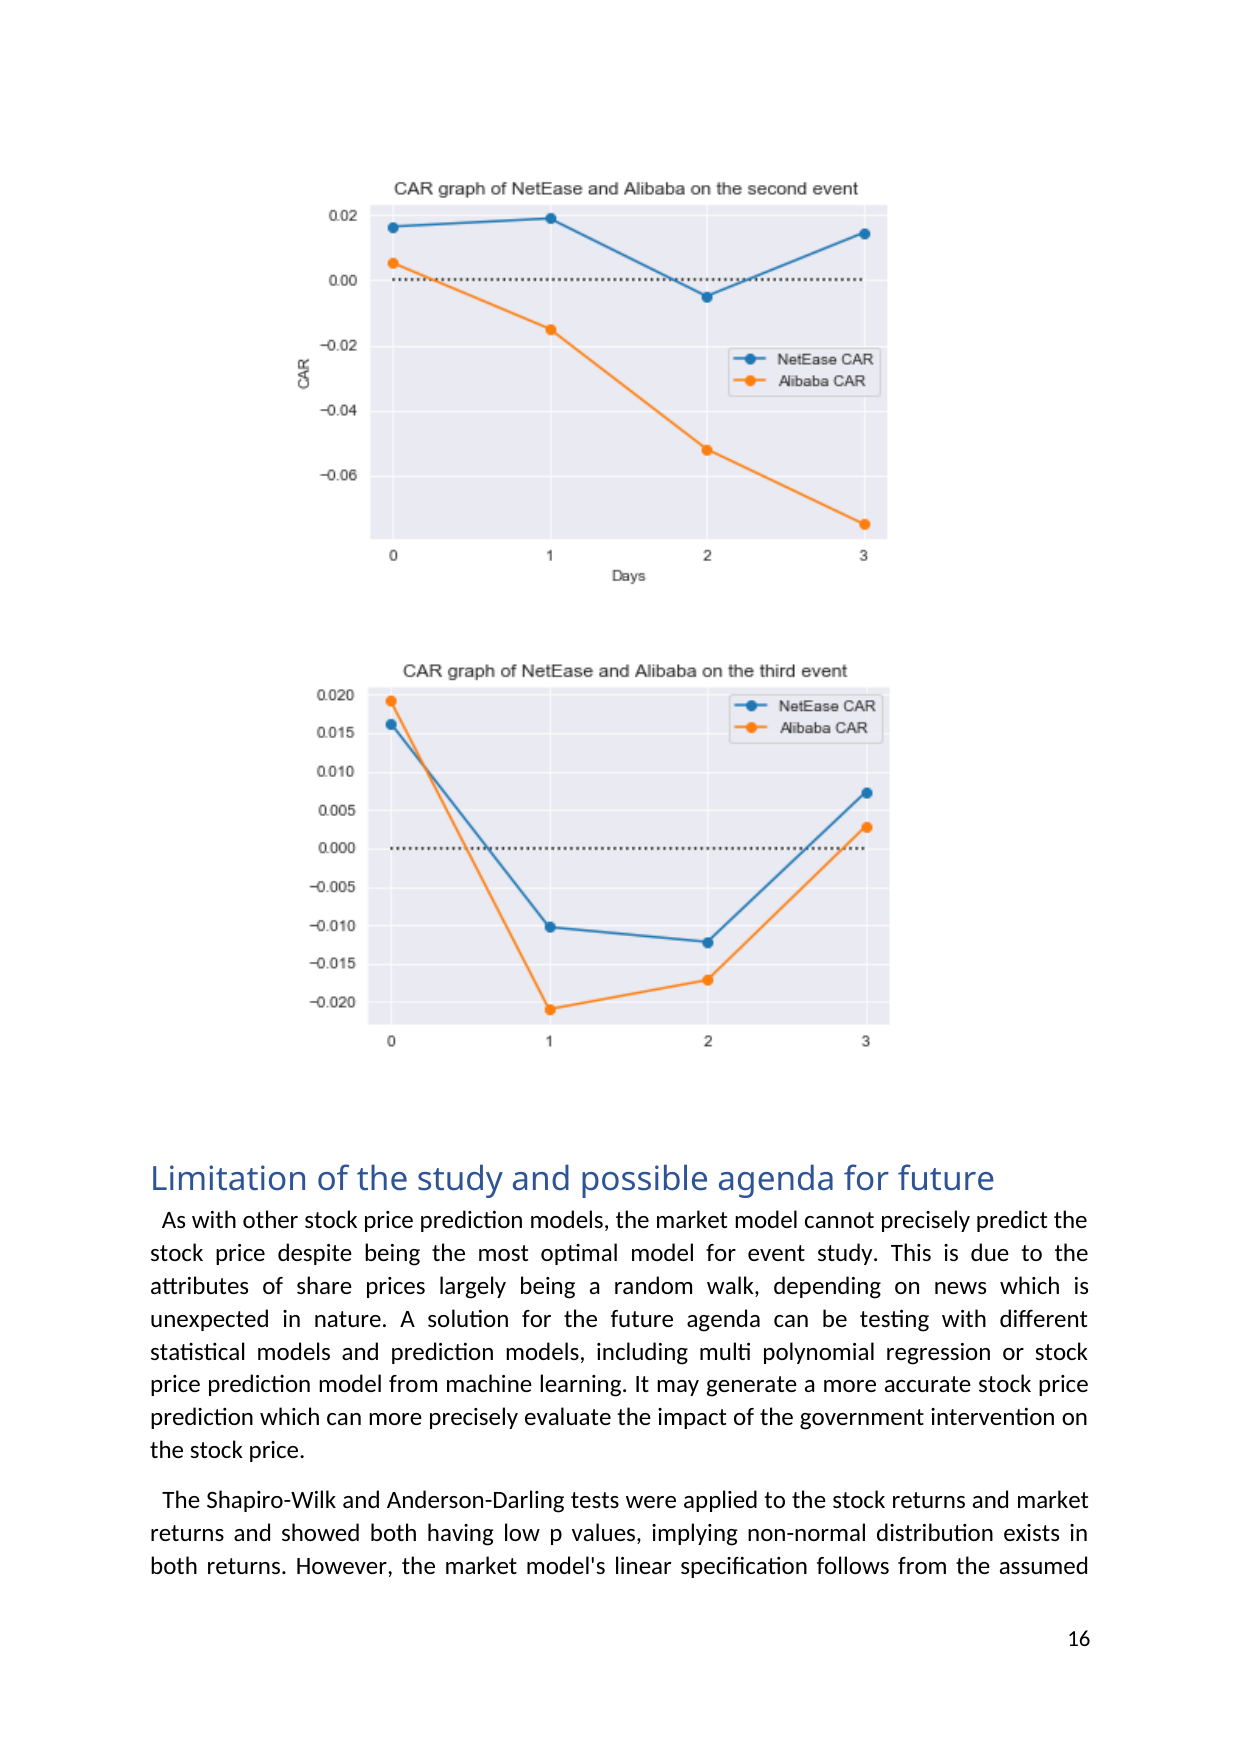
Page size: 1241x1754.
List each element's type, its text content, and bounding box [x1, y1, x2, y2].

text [150, 1484, 1090, 1580]
subtitle Limitation of the study and possible agenda for future [150, 1155, 1090, 1200]
picture [287, 150, 954, 595]
text As with other stock price prediction models, the market model cannot precisely predict the stock price despite being the most optimal model for event study. This is due to the attributes of share prices largely being a random walk, depending on news which is unexpected in nature. A solution for the future agenda can be testing with different statistical models and prediction models, including multi polynomial regression or stock price prediction model from machine learning. It may generate a more accurate stock price prediction which can more precisely evaluate the impact of the government intervention on the stock price. [150, 1204, 1090, 1465]
picture [283, 632, 957, 1081]
